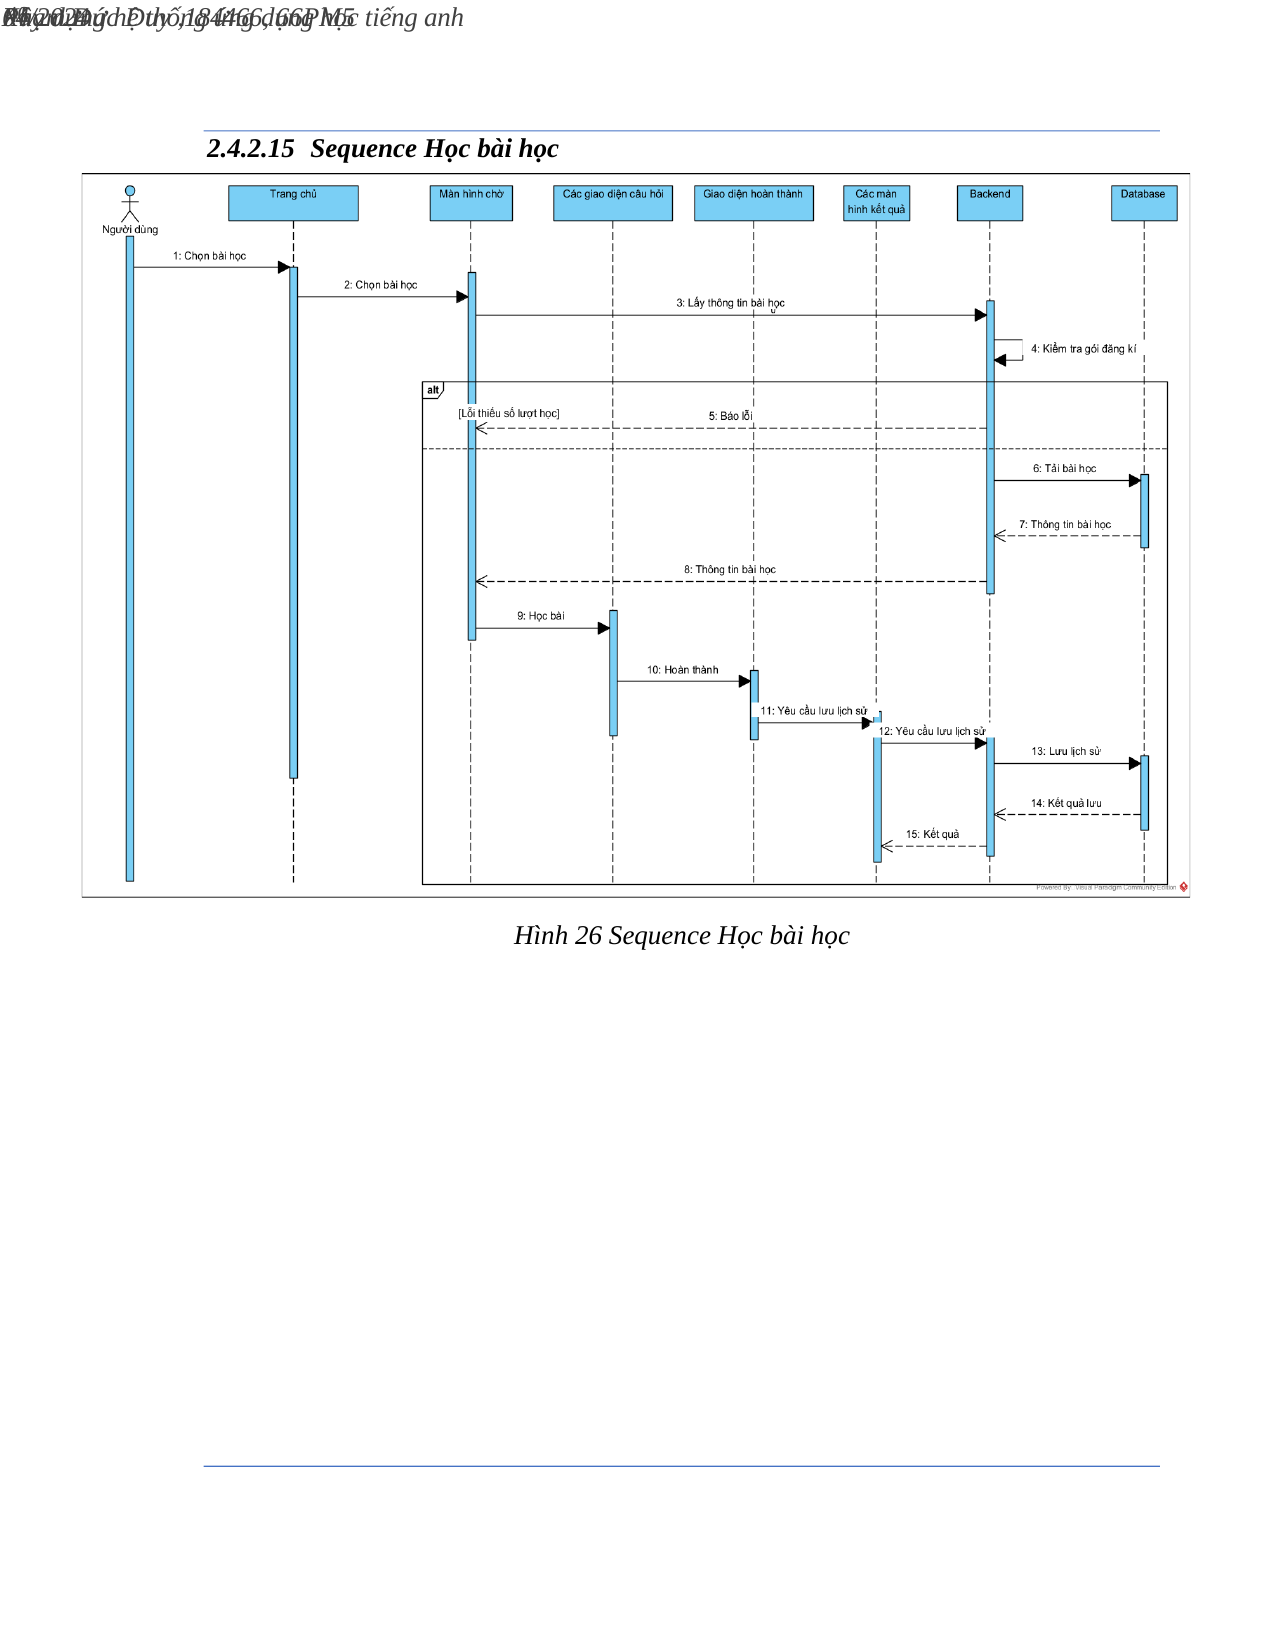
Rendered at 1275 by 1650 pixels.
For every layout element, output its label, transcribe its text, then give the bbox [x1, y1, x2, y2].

text Hình 26 Sequence Học bài học [340, 919, 1023, 950]
picture [81, 173, 1191, 898]
subtitle Sequence Học bài học [207, 132, 1189, 163]
